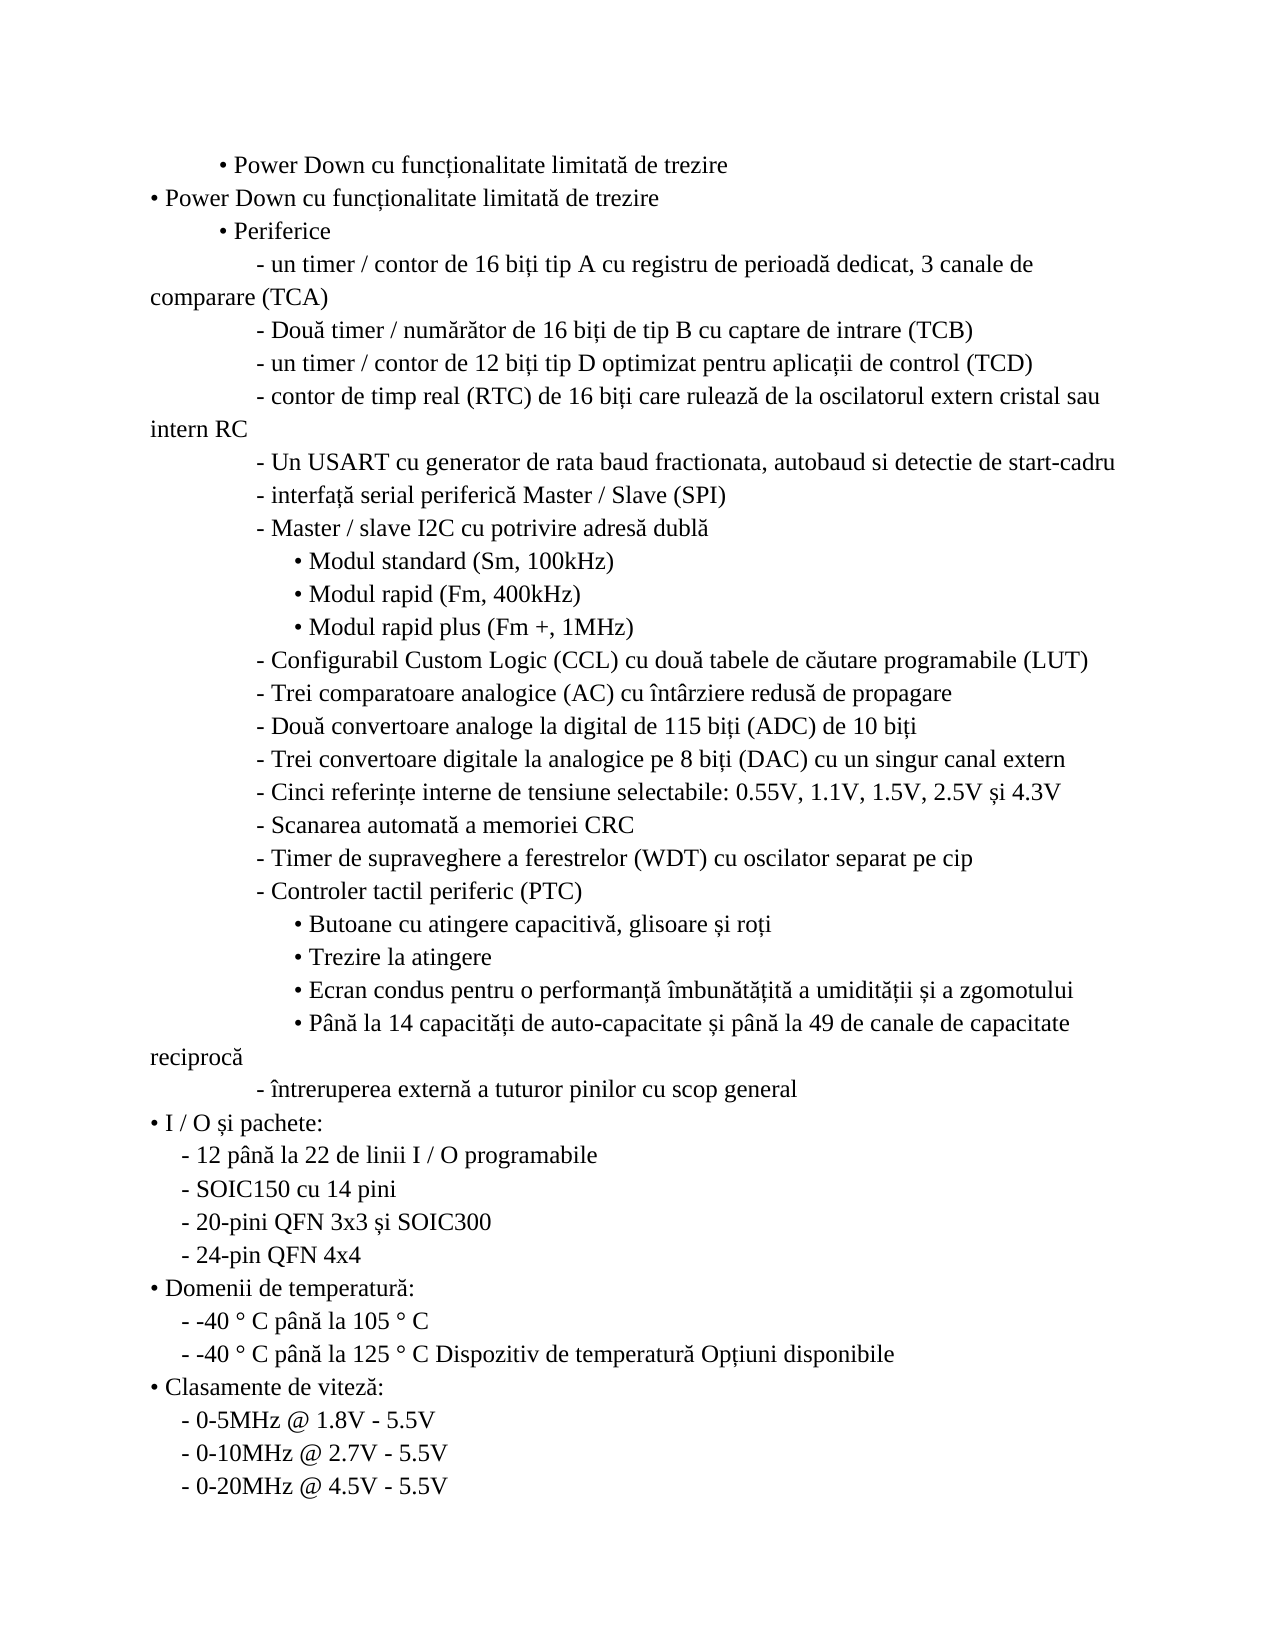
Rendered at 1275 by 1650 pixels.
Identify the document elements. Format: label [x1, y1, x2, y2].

text [150, 150, 1125, 1499]
